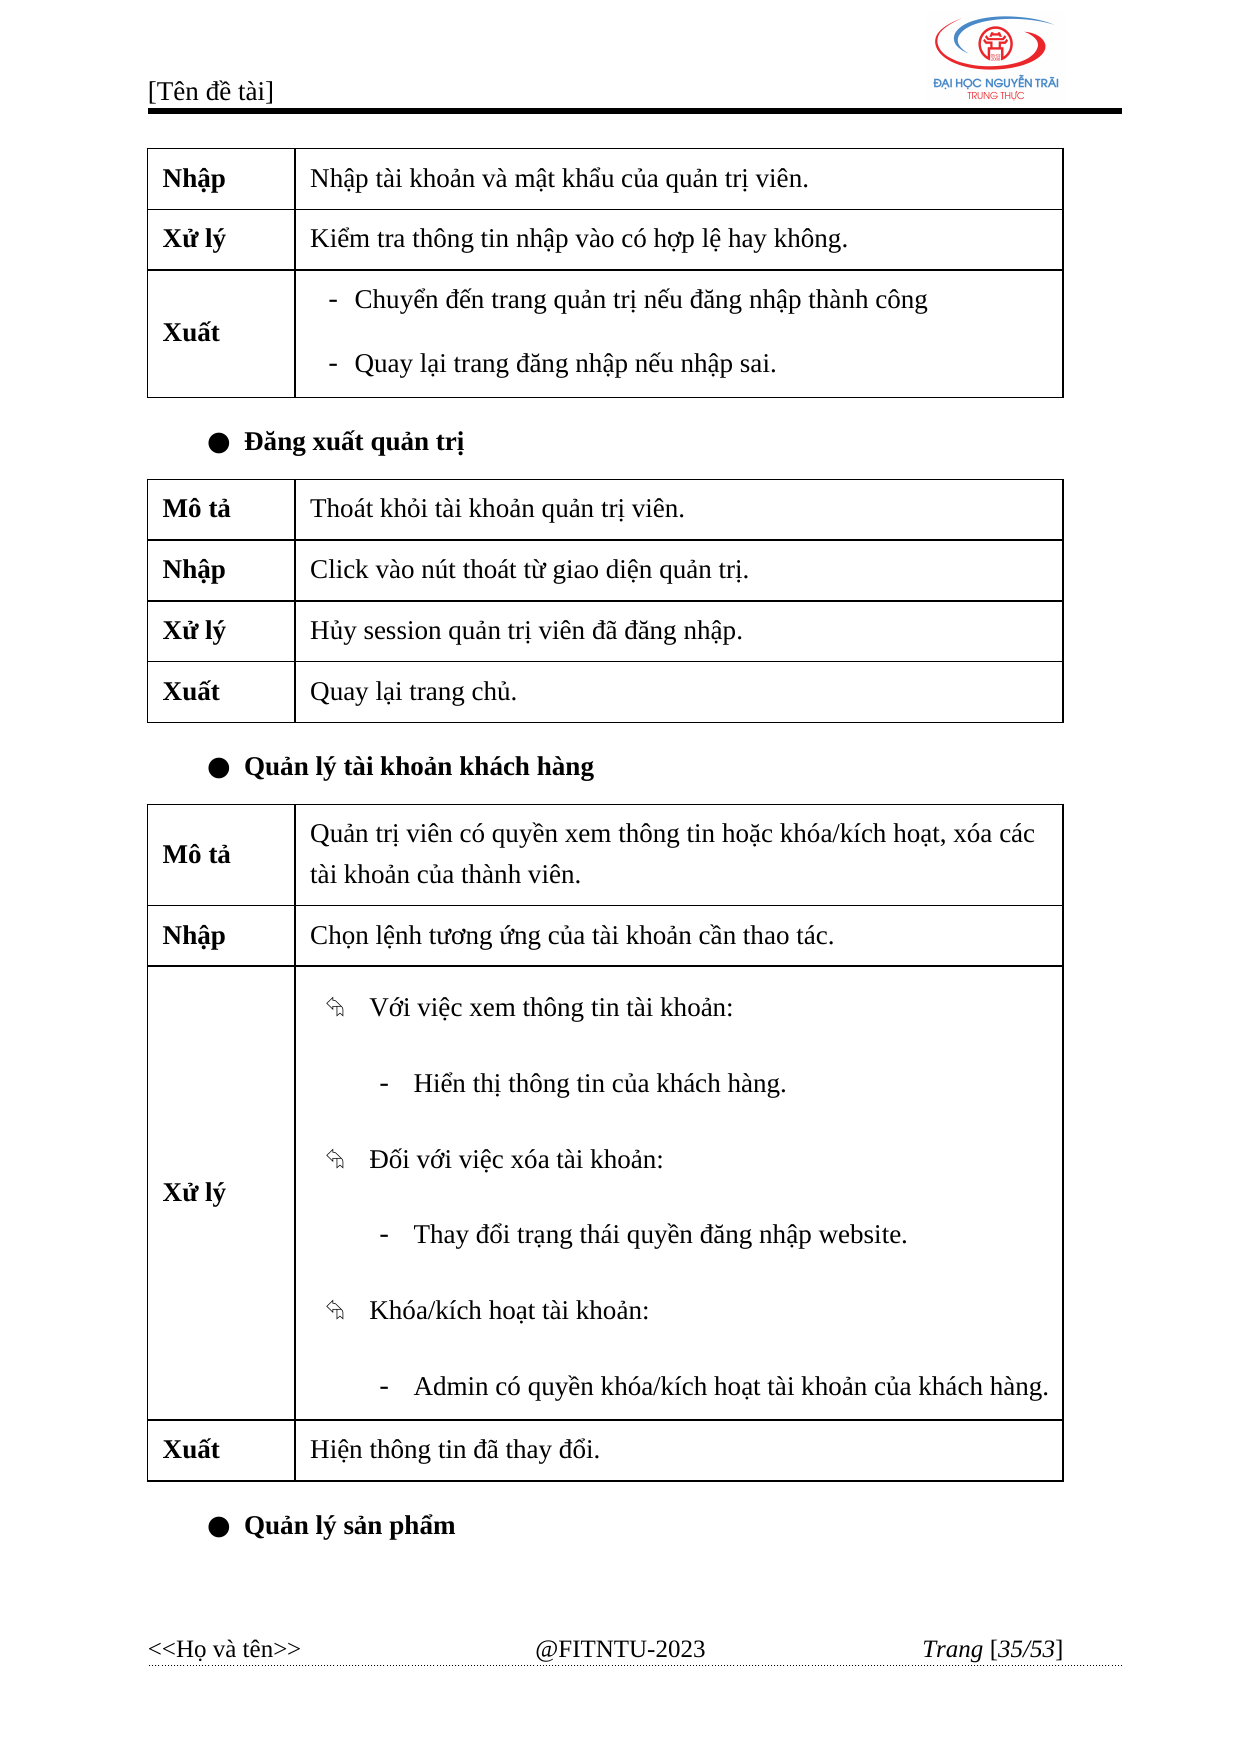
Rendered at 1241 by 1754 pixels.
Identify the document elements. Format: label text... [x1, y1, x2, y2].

picture [926, 11, 1065, 104]
table_cell Nhập tài khoản và mật khẩu của quản trị viên. [296, 149, 1062, 208]
table_cell Xử lý [148, 210, 294, 269]
table_cell Xử lý [148, 967, 294, 1419]
table_cell Hủy session quản trị viên đã đăng nhập. [296, 602, 1062, 661]
list Quản lý sản phẩm [207, 1494, 1122, 1549]
table_cell Nhập [148, 906, 294, 965]
table_cell Kiểm tra thông tin nhập vào có hợp lệ hay không. [296, 210, 1062, 269]
table_cell Quay lại trang chủ. [296, 662, 1062, 721]
table_header Mô tả [148, 480, 294, 539]
table_cell Xuất [148, 1421, 294, 1480]
table_cell Click vào nút thoát từ giao diện quản trị. [296, 541, 1062, 600]
table_header Quản trị viên có quyền xem thông tin hoặc khóa/kích hoạt, xóa các tài khoản của thành viên. [296, 805, 1062, 905]
table_cell Nhập [148, 541, 294, 600]
table_header Mô tả [148, 805, 294, 905]
table_cell Nhập [148, 149, 294, 208]
table_cell Xuất [148, 271, 294, 396]
list Quản lý tài khoản khách hàng [207, 736, 1122, 791]
table_cell Chuyển đến trang quản trị nếu đăng nhập thành công Quay lại trang đăng nhập nếu nhập sai. [296, 271, 1062, 396]
table_cell Với việc xem thông tin tài khoản: Hiển thị thông tin của khách hàng. Đối với việc xóa tài khoản: Thay đổi trạng thái quyền đăng nhập website. Khóa/kích hoạt tài khoản: Admin có quyền khóa/kích hoạt tài khoản của khách hàng. [296, 967, 1062, 1419]
table_cell Xử lý [148, 602, 294, 661]
table_cell Chọn lệnh tương ứng của tài khoản cần thao tác. [296, 906, 1062, 965]
table_header Thoát khỏi tài khoản quản trị viên. [296, 480, 1062, 539]
list Đăng xuất quản trị [207, 411, 1122, 466]
table_cell Xuất [148, 662, 294, 721]
table_cell Hiện thông tin đã thay đổi. [296, 1421, 1062, 1480]
